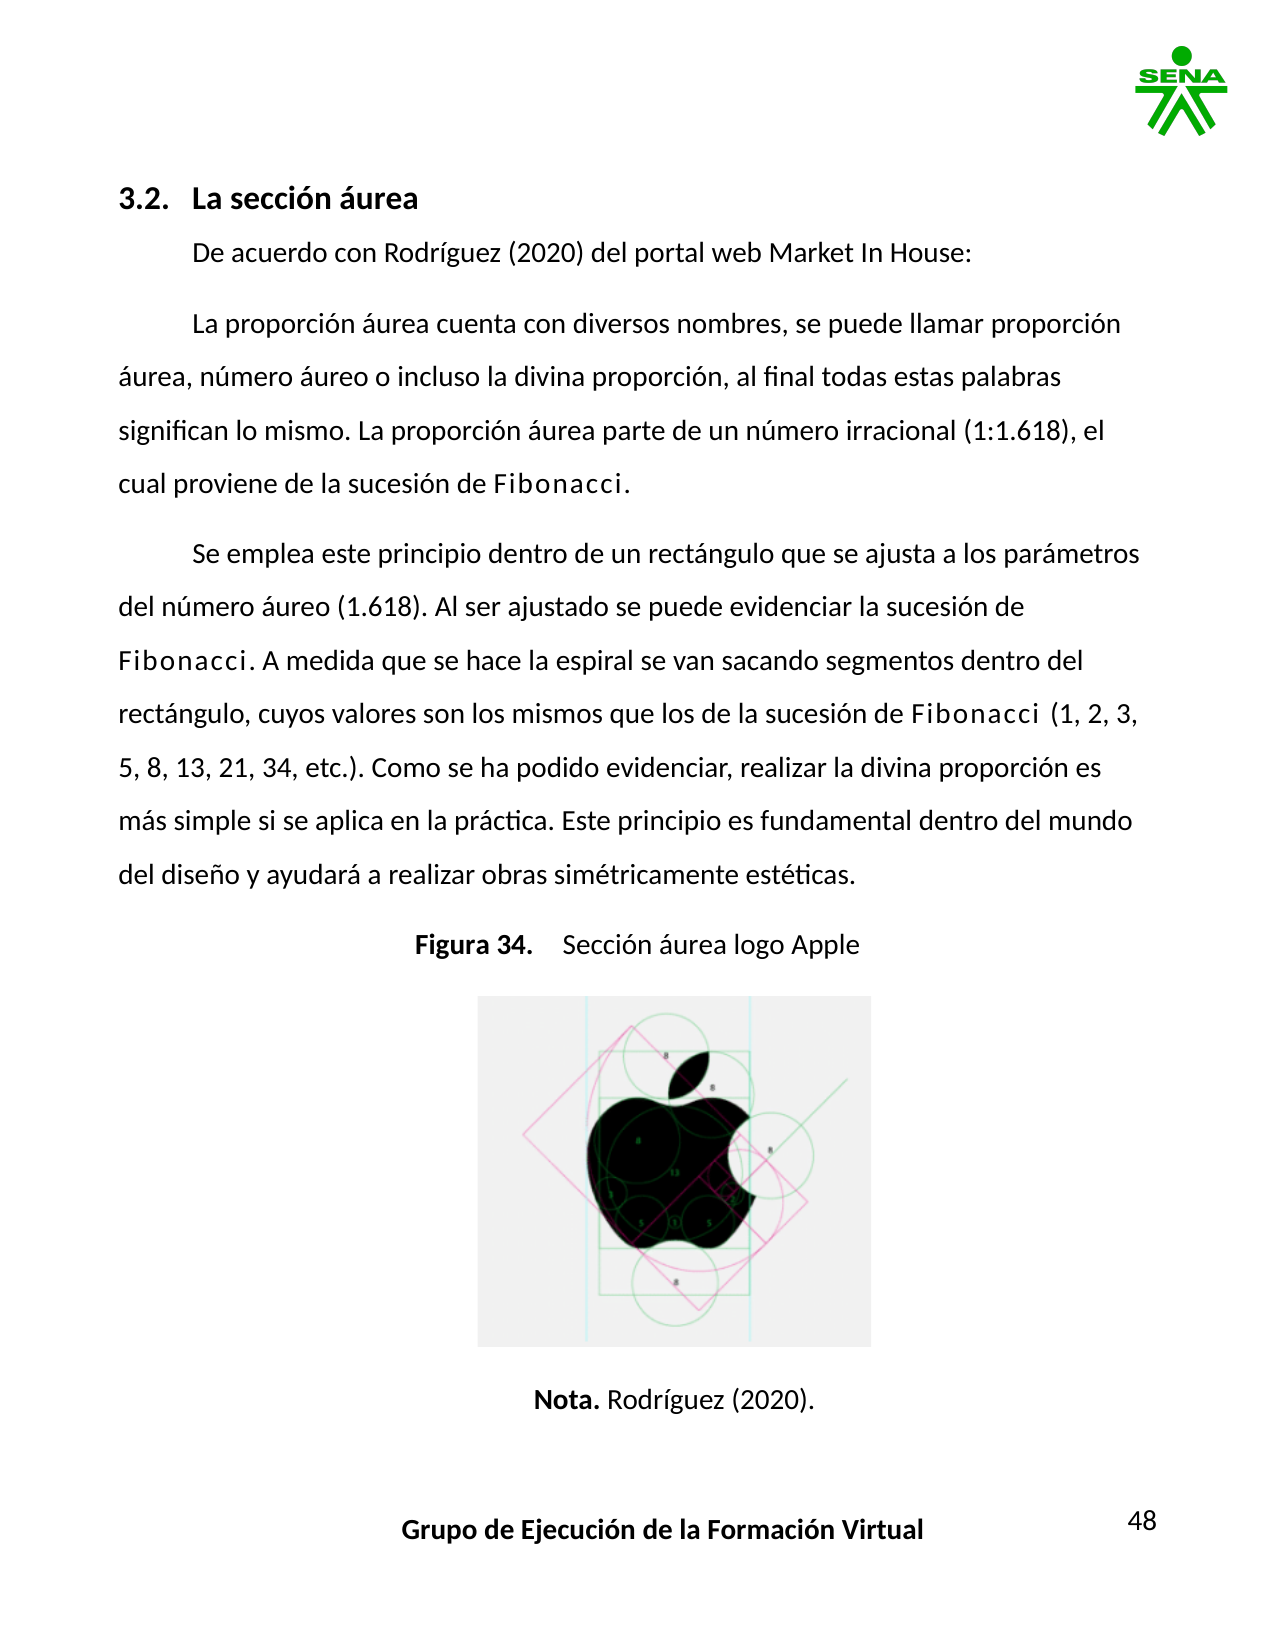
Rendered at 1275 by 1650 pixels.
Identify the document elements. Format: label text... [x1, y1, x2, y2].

picture [477, 996, 872, 1347]
picture [1135, 46, 1228, 136]
text Se emplea este principio dentro de un rectángulo que se ajusta a los parámetros del número áureo (1.618). Al ser ajustado se puede evidenciar la sucesión de Fibonacci. A medida que se hace la espiral se van sacando segmentos dentro del rectángulo, cuyos valores son los mismos que los de la sucesión de Fibonacci (1, 2, 3, 5, 8, 13, 21, 34, etc.). Como se ha podido evidenciar, realizar la divina proporción es más simple si se aplica en la práctica. Este principio es fundamental dentro del mundo del diseño y ayudará a realizar obras simétricamente estéticas. [118, 535, 1157, 891]
text De acuerdo con Rodríguez (2020) del portal web Market In House: [118, 234, 1157, 270]
text Sección áurea logo Apple [118, 926, 1157, 961]
text La proporción áurea cuenta con diversos nombres, se puede llamar proporción áurea, número áureo o incluso la divina proporción, al final todas estas palabras significan lo mismo. La proporción áurea parte de un número irracional (1:1.618), el cual proviene de la sucesión de Fibonacci. [118, 305, 1157, 501]
subtitle La sección áurea [118, 177, 1157, 218]
text Nota. Rodríguez (2020). [118, 1381, 1157, 1417]
